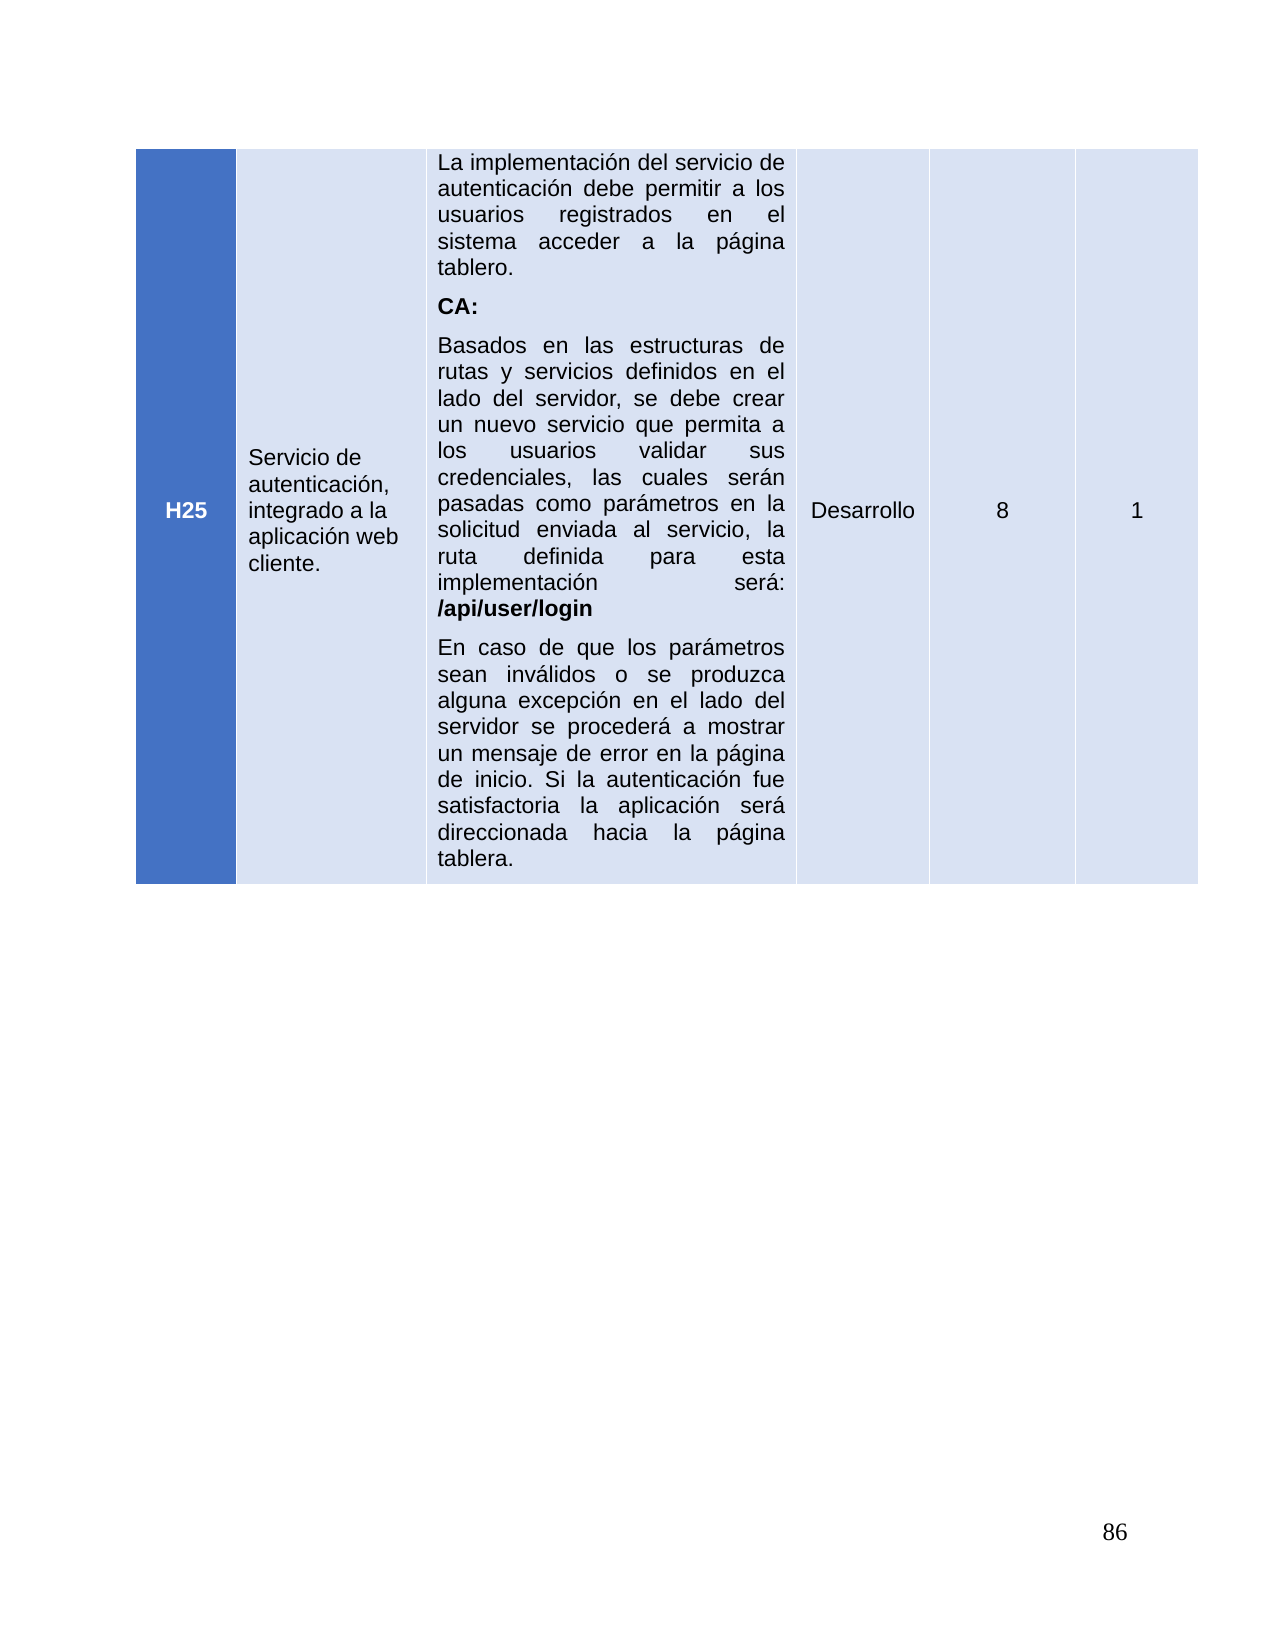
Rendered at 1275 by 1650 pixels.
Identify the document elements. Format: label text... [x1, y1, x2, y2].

table_header H25 [136, 149, 236, 884]
table_header 1 [1076, 149, 1198, 884]
table_header La implementación del servicio de autenticación debe permitir a los usuarios registrados en el sistema acceder a la página tablero. CA: Basados en las estructuras de rutas y servicios definidos en el lado del servidor, se debe crear un nuevo servicio que permita a los usuarios validar sus credenciales, las cuales serán pasadas como parámetros en la solicitud enviada al servicio, la ruta definida para esta implementación será: /api/user/login En caso de que los parámetros sean inválidos o se produzca alguna excepción en el lado del servidor se procederá a mostrar un mensaje de error en la página de inicio. Si la autenticación fue satisfactoria la aplicación será direccionada hacia la página tablera. [427, 149, 796, 884]
table_header Servicio de autenticación, integrado a la aplicación web cliente. [237, 149, 426, 884]
table_header Desarrollo [797, 149, 929, 884]
table_header 8 [930, 149, 1075, 884]
